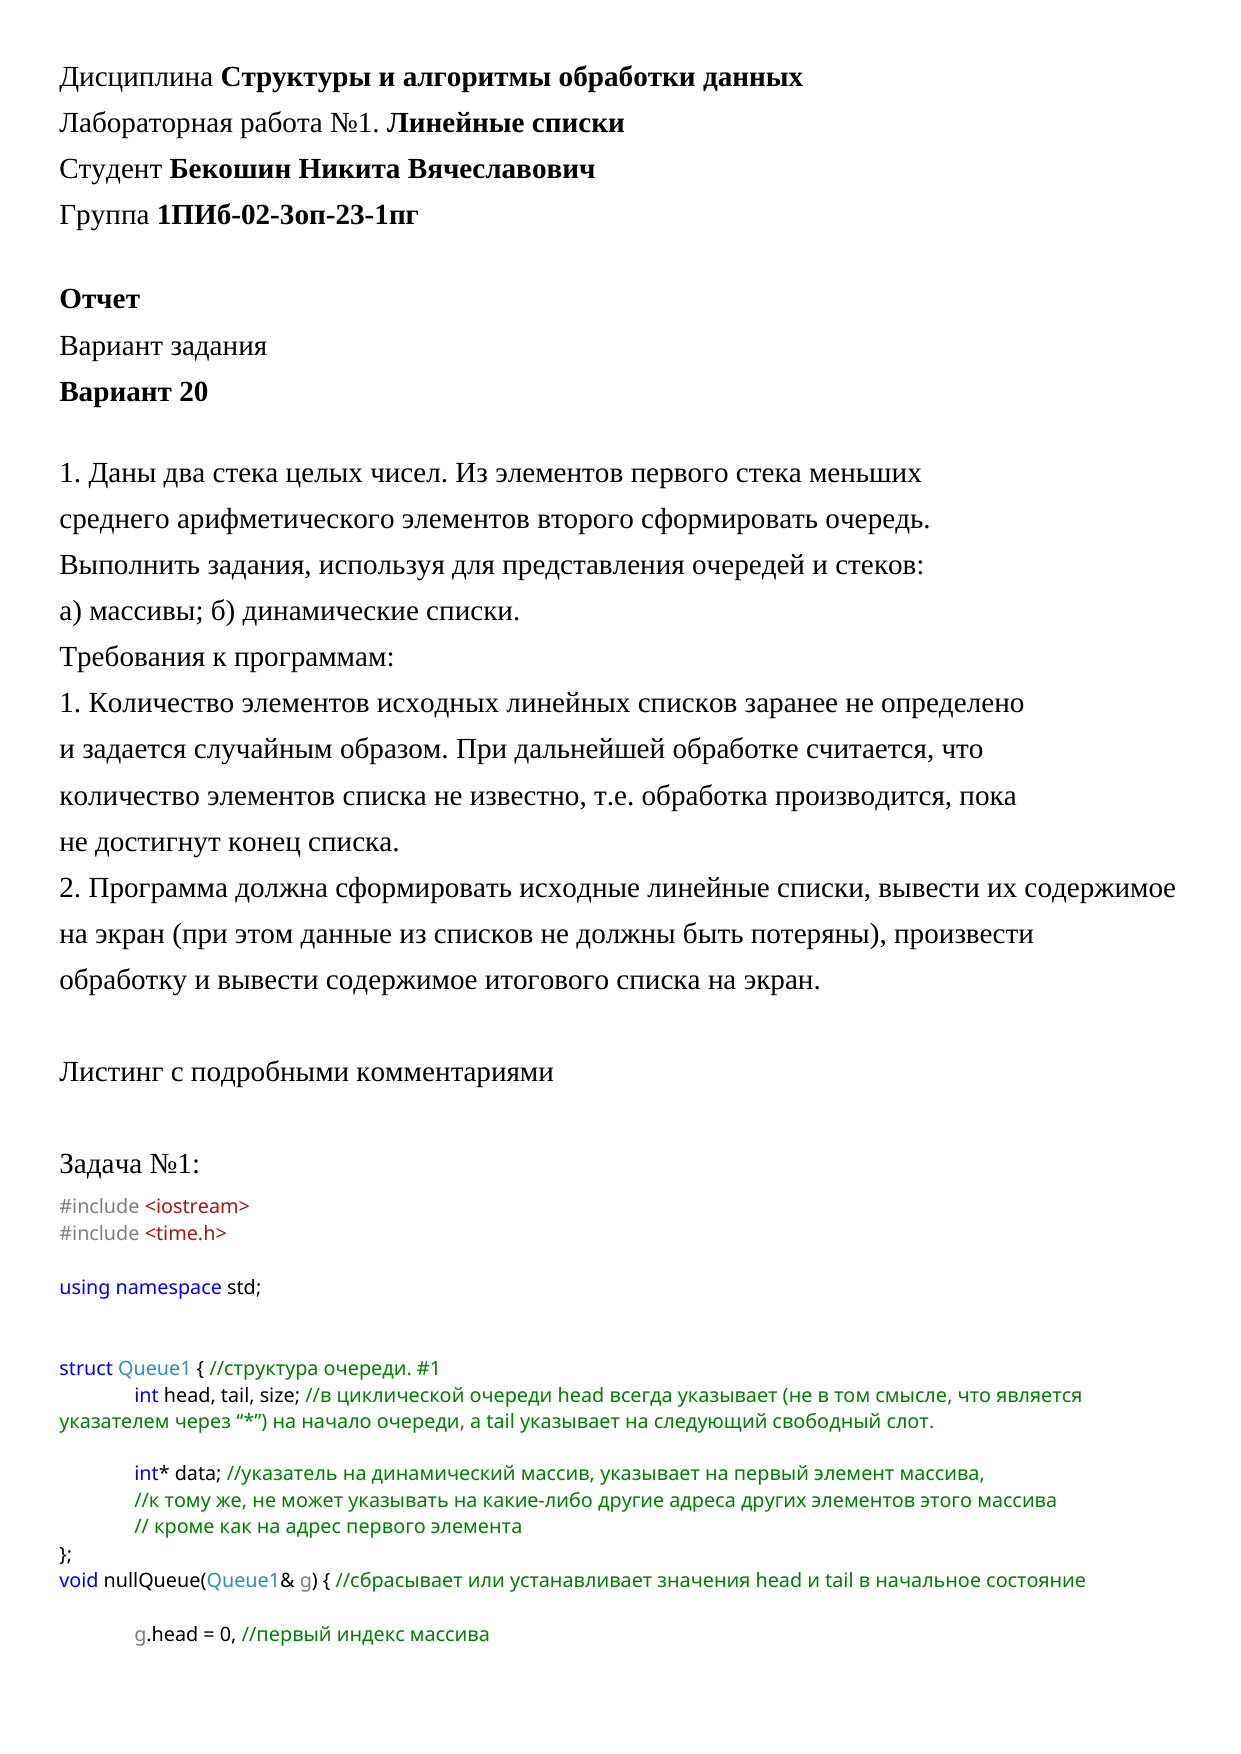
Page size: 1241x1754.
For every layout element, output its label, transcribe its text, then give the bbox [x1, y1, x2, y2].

text }; [59, 1540, 1181, 1567]
text на экран (при этом данные из списков не должны быть потеряны), произвести [59, 916, 1181, 949]
text Требования к программам: [59, 639, 1181, 673]
text обработку и вывести содержимое итогового списка на экран. [59, 962, 1181, 995]
text Студент Бекошин Никита Вячеславович [59, 151, 1181, 185]
text int head, tail, size; //в циклической очереди head всегда указывает (не в том смысле, что является указателем через “*”) на начало очереди, а tail указывает на следующий свободный слот. [59, 1381, 1181, 1435]
text 1. Даны два стека целых чисел. Из элементов пеpвого стека меньших [59, 455, 1181, 489]
text #include <iostream> [59, 1192, 1181, 1219]
text Группа 1ПИб-02-3оп-23-1пг [59, 197, 1181, 231]
text g.head = 0, //первый индекс массива [59, 1621, 1181, 1648]
text не достигнут конец списка. [59, 824, 1181, 857]
text сpеднего аpифметического элементов втоpого сфоpмиpовать очередь. [59, 501, 1181, 535]
text #include <time.h> [59, 1219, 1181, 1246]
text 1. Количество элементов исходных линейных списков заранее не определено [59, 686, 1181, 719]
text struct Queue1 { //структура очереди. #1 [59, 1354, 1181, 1381]
text а) массивы; б) динамические списки. [59, 593, 1181, 627]
text using namespace std; [59, 1273, 1181, 1300]
text Вариант 20 [59, 374, 1181, 407]
text 2. Программа должна сформировать исходные линейные списки, вывести их содержимое [59, 870, 1181, 903]
text void nullQueue(Queue1& g) { //сбрасывает или устанавливает значения head и tail в начальное состояние [59, 1567, 1181, 1594]
text Листинг с подробными комментариями [59, 1054, 1181, 1087]
text Вариант задания [59, 328, 1181, 361]
text //к тому же, не может указывать на какие-либо другие адреса других элементов этого массива [59, 1486, 1181, 1513]
text Дисциплина Структуры и алгоритмы обработки данных [59, 59, 1181, 93]
text и задается случайным образом. При дальнейшей обработке считается, что [59, 732, 1181, 765]
text Выполнить задания, используя для пpедставления очеpедей и стеков: [59, 547, 1181, 581]
text Отчет [59, 282, 1181, 315]
text int* data; //указатель на динамический массив, указывает на первый элемент массива, [59, 1459, 1181, 1486]
text количество элементов списка не известно, т.е. обработка производится, пока [59, 778, 1181, 811]
text // кроме как на адрес первого элемента [59, 1513, 1181, 1540]
text Лабораторная работа №1. Линейные списки [59, 105, 1181, 139]
text Задача №1: [59, 1146, 1181, 1179]
